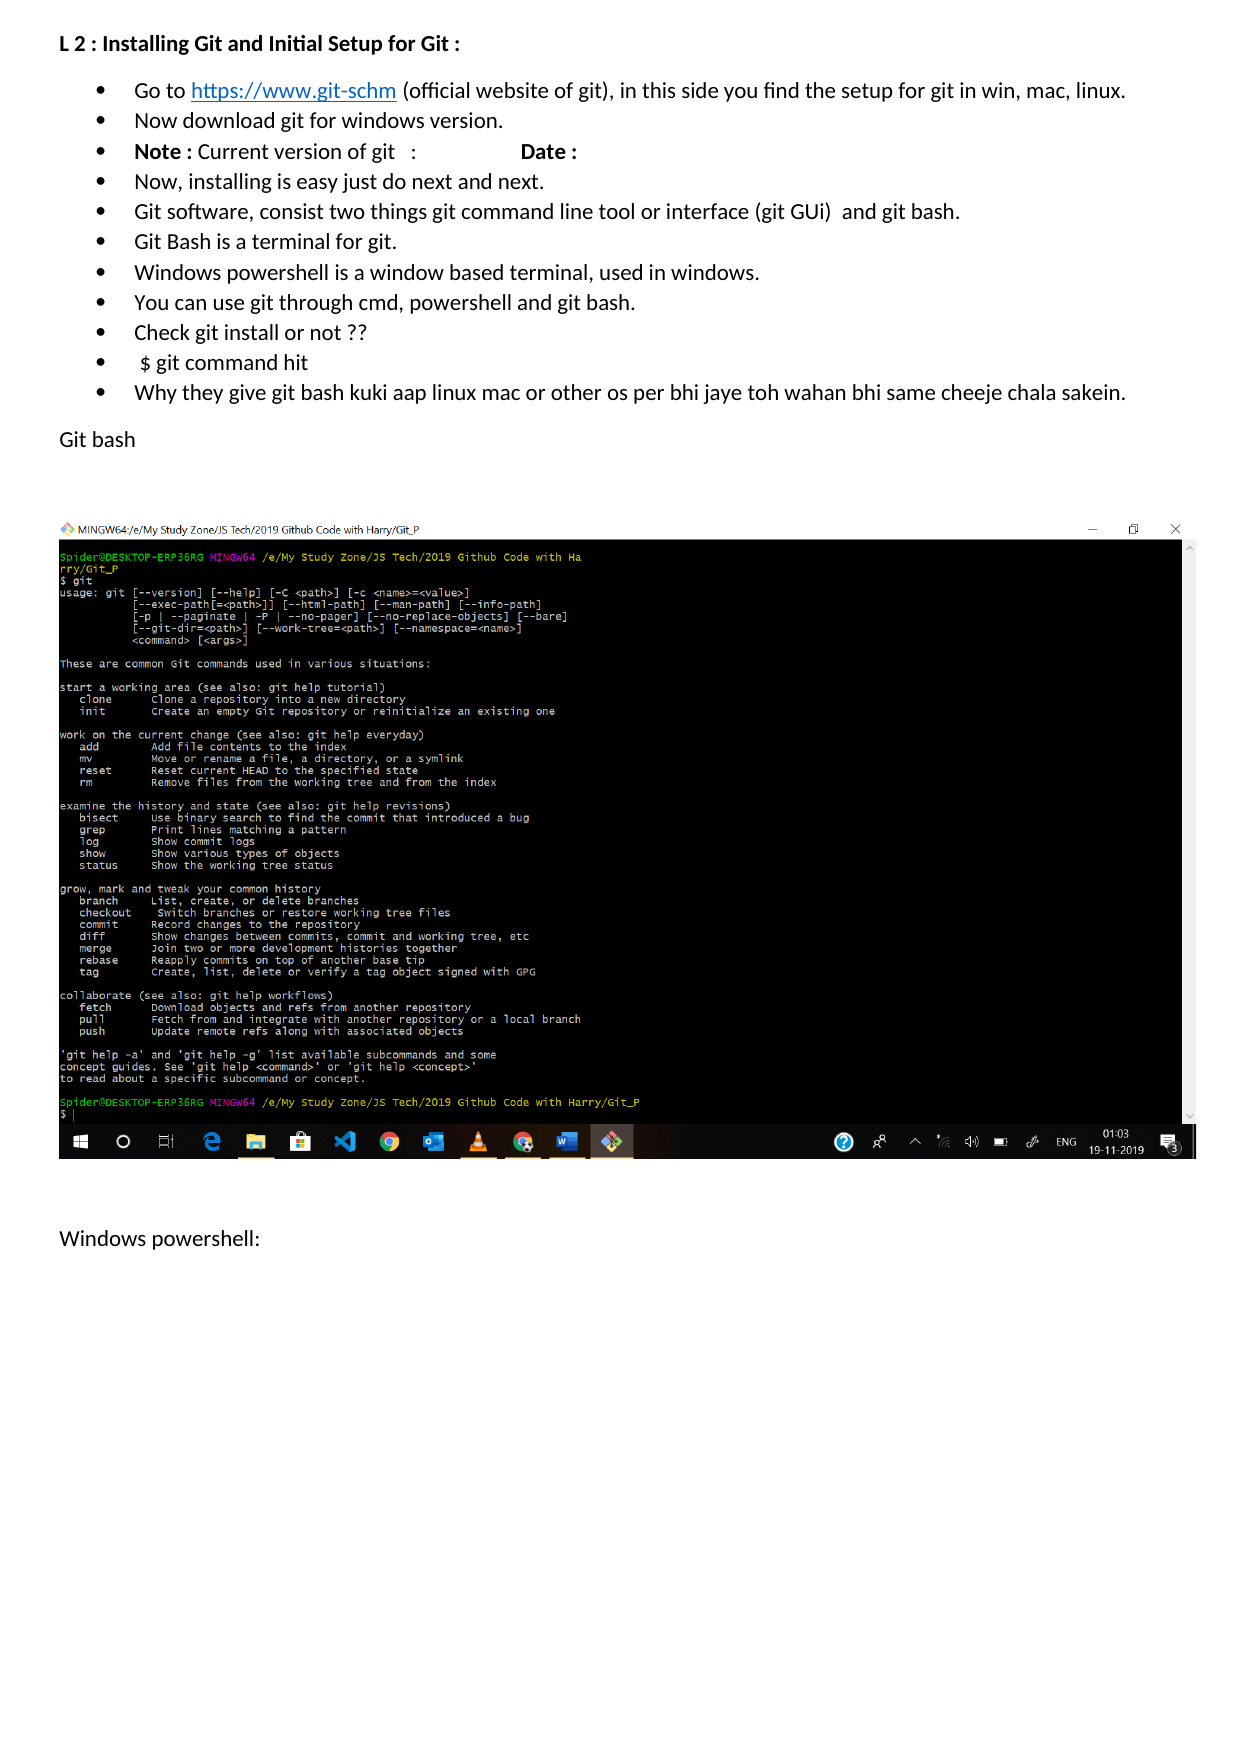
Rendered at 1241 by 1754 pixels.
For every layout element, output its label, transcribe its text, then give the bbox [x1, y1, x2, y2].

picture [59, 519, 1197, 1159]
text Windows powershell: [59, 1224, 1196, 1252]
text Git bash [59, 425, 1196, 453]
list Git software, consist two things git command line tool or interface (git GUi) and git bash. [97, 197, 1196, 225]
list Check git install or not ?? [97, 318, 1196, 346]
list Note : Current version of git : Date : [97, 137, 1196, 165]
list $ git command hit [97, 348, 1196, 376]
list Git Bash is a terminal for git. [97, 227, 1196, 256]
list Now, installing is easy just do next and next. [97, 167, 1196, 195]
list You can use git through cmd, powershell and git bash. [97, 288, 1196, 316]
list Why they give git bash kuki aap linux mac or other os per bhi jaye toh wahan bhi same cheeje chala sakein. [97, 378, 1196, 407]
text L 2 : Installing Git and Initial Setup for Git : [59, 29, 1196, 58]
list Now download git for windows version. [97, 107, 1196, 135]
list Go to https://www.git-schm (official website of git), in this side you find the setup for git in win, mac, linux. [97, 76, 1196, 104]
list Windows powershell is a window based terminal, used in windows. [97, 258, 1196, 286]
